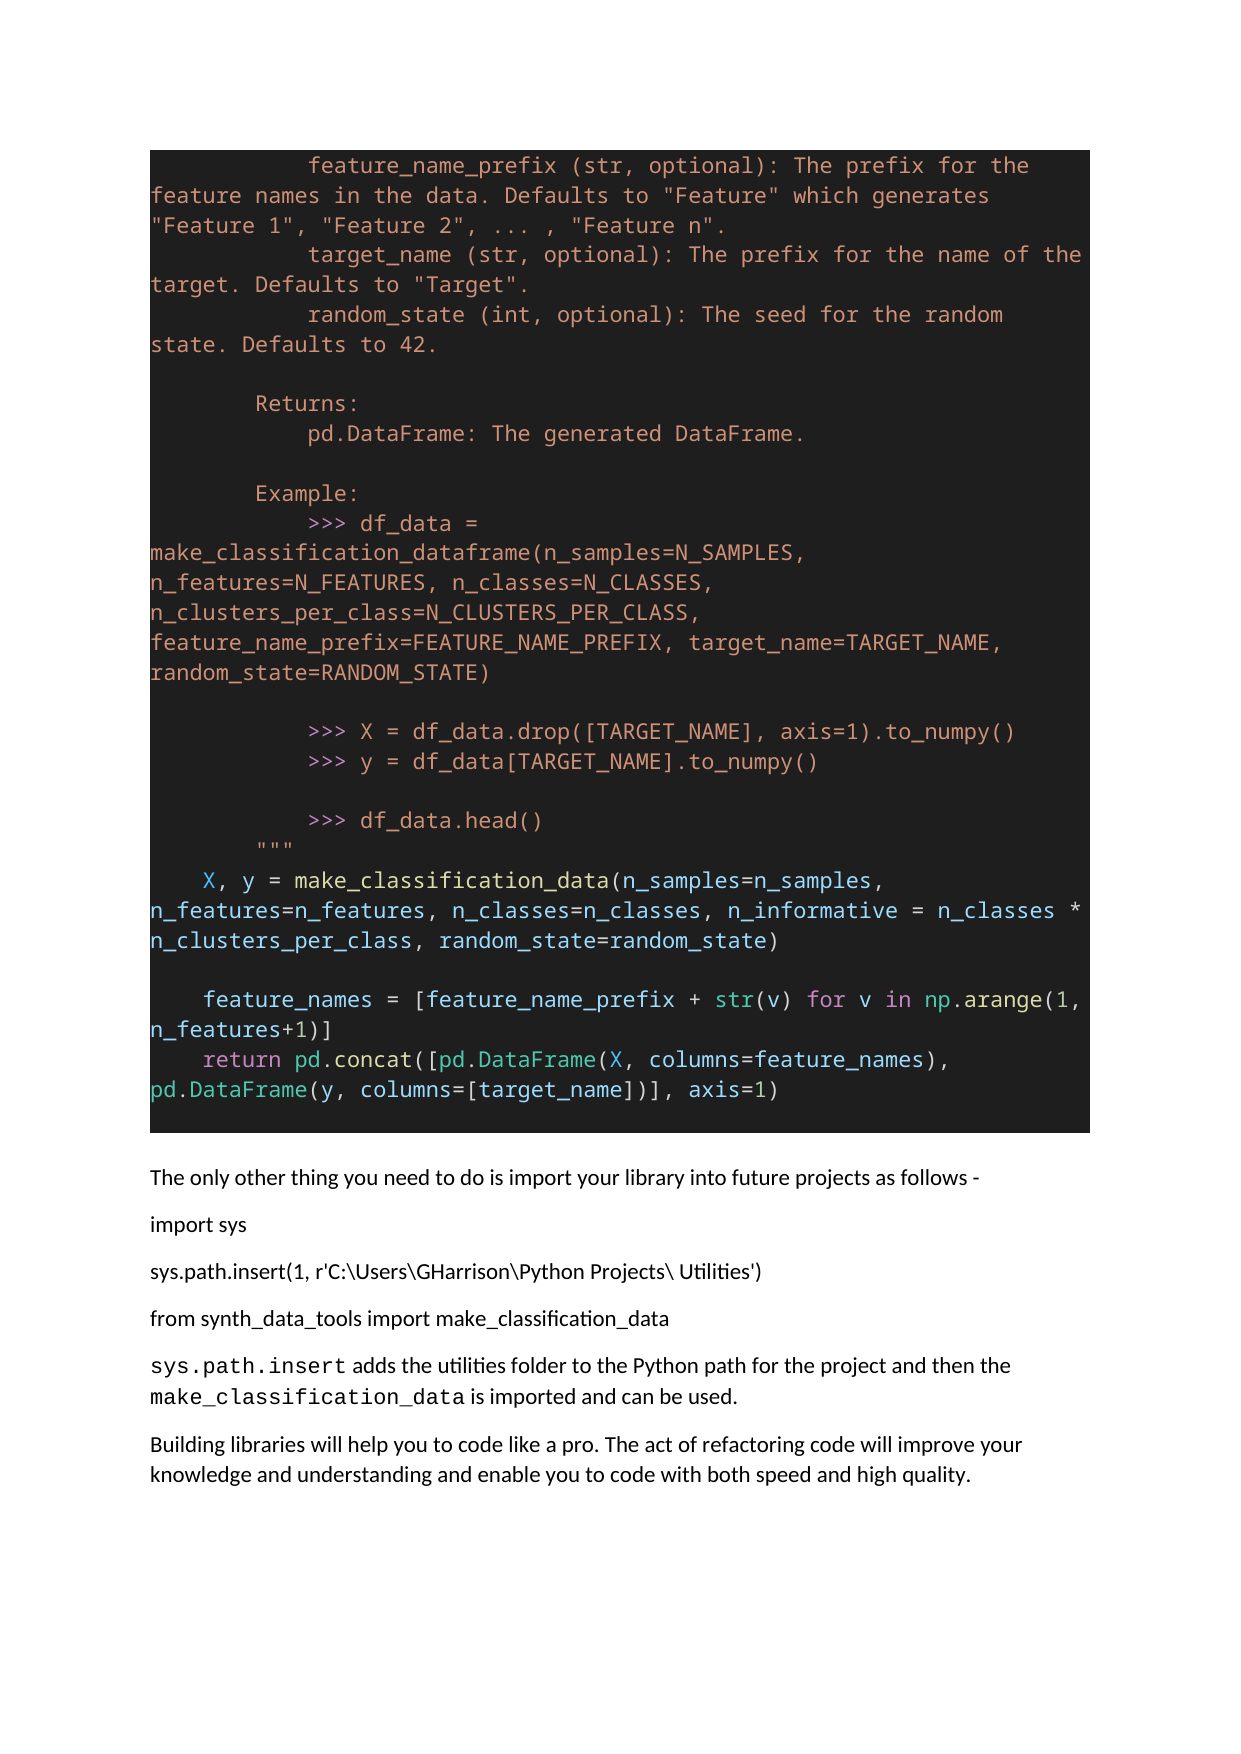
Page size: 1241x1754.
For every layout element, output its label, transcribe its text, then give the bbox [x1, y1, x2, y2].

text sys.path.insert(1, r'C:\Users\GHarrison\Python Projects\ Utilities') [150, 1257, 1090, 1285]
text random_state (int, optional): The seed for the random state. Defaults to 42. [150, 299, 1090, 358]
text target_name (str, optional): The prefix for the name of the target. Defaults to "Target". [150, 239, 1090, 299]
text Returns: [150, 388, 1090, 418]
text feature_names = [feature_name_prefix + str(v) for v in np.arange(1, n_features+1)] [150, 984, 1090, 1044]
text import sys [150, 1210, 1090, 1238]
text >>> y = df_data[TARGET_NAME].to_numpy() [150, 746, 1090, 776]
text feature_name_prefix (str, optional): The prefix for the feature names in the data. Defaults to "Feature" which generates "Feature 1", "Feature 2", ... , "Feature n". [150, 150, 1090, 239]
text Example: [150, 478, 1090, 507]
text >>> df_data.head() [150, 805, 1090, 835]
text X, y = make_classification_data(n_samples=n_samples, n_features=n_features, n_classes=n_classes, n_informative = n_classes * n_clusters_per_class, random_state=random_state) [150, 865, 1090, 954]
text """ [150, 835, 1090, 865]
text The only other thing you need to do is import your library into future projects as follows - [150, 1163, 1090, 1191]
text >>> X = df_data.drop([TARGET_NAME], axis=1).to_numpy() [150, 716, 1090, 746]
text sys.path.insert adds the utilities folder to the Python path for the project and then the make_classification_data is imported and can be used. [150, 1351, 1090, 1411]
text >>> df_data = make_classification_dataframe(n_samples=N_SAMPLES, n_features=N_FEATURES, n_classes=N_CLASSES, n_clusters_per_class=N_CLUSTERS_PER_CLASS, feature_name_prefix=FEATURE_NAME_PREFIX, target_name=TARGET_NAME, random_state=RANDOM_STATE) [150, 507, 1090, 686]
text return pd.concat([pd.DataFrame(X, columns=feature_names), pd.DataFrame(y, columns=[target_name])], axis=1) [150, 1044, 1090, 1103]
text pd.DataFrame: The generated DataFrame. [150, 418, 1090, 448]
text Building libraries will help you to code like a pro. The act of refactoring code will improve your knowledge and understanding and enable you to code with both speed and high quality. [150, 1430, 1090, 1488]
text from synth_data_tools import make_classification_data [150, 1304, 1090, 1332]
